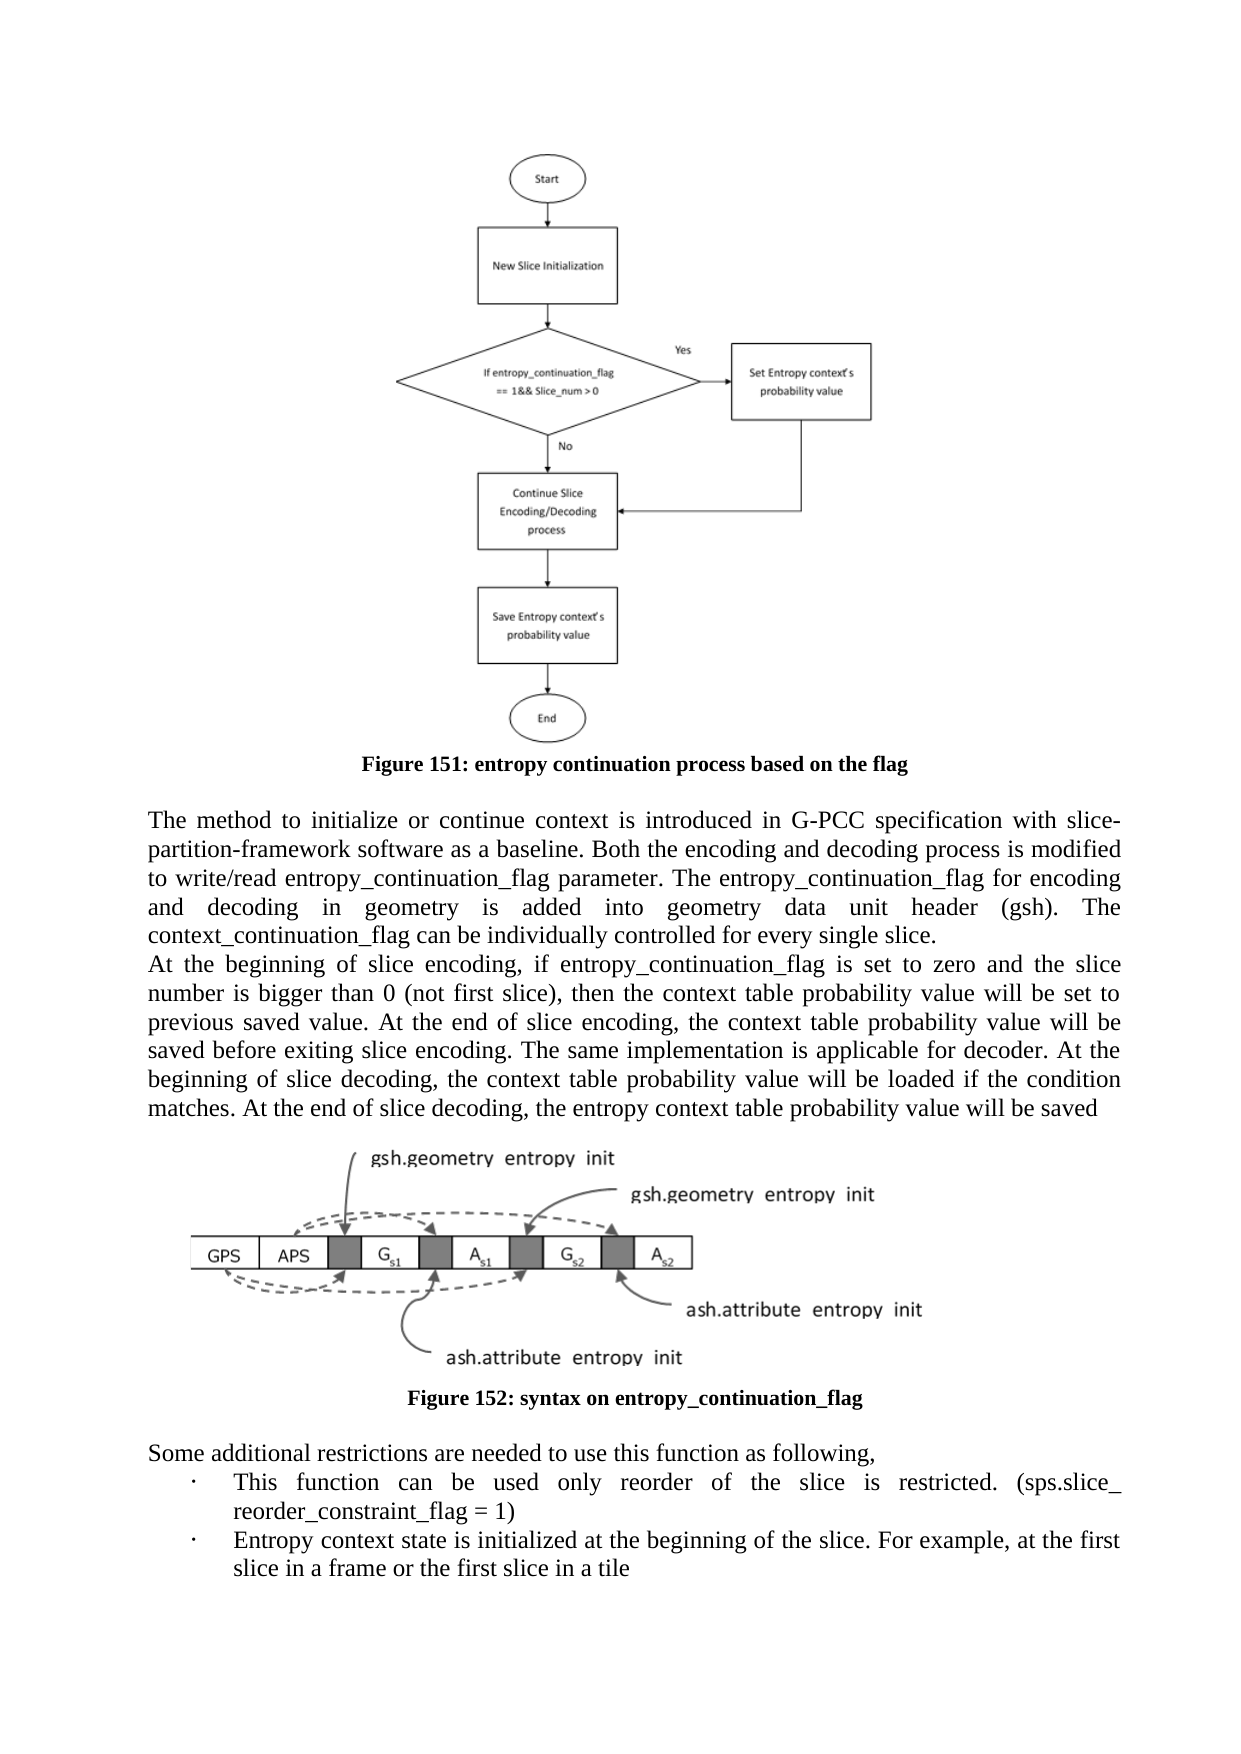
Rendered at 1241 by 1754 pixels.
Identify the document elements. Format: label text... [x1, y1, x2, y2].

picture [396, 147, 874, 752]
text At the beginning of slice encoding, if entropy_continuation_flag is set to zero and the slice number is bigger than 0 (not first slice), then the context table probability value will be set to previous saved value. At the end of slice encoding, the context table probability value will be saved before exiting slice encoding. The same implementation is applicable for decoder. At the beginning of slice decoding, the context table probability value will be loaded if the condition matches. At the end of slice decoding, the entropy context table probability value will be saved [148, 949, 1122, 1122]
text The method to initialize or continue context is introduced in G-PCC specification with slice-partition-framework software as a baseline. Both the encoding and decoding process is modified to write/read entropy_continuation_flag parameter. The entropy_continuation_flag for encoding and decoding in geometry is added into geometry data unit header (gsh). The context_continuation_flag can be individually controlled for every single slice. [148, 805, 1122, 949]
list Entropy context state is initialized at the beginning of the slice. For example, at the first slice in a frame or the first slice in a tile [189, 1525, 1122, 1582]
picture [190, 1121, 1079, 1385]
list This function can be used only reorder of the slice is restricted. (sps.slice_ reorder_constraint_flag = 1) [189, 1467, 1122, 1525]
text Some additional restrictions are needed to use this function as following, [148, 1438, 1122, 1467]
